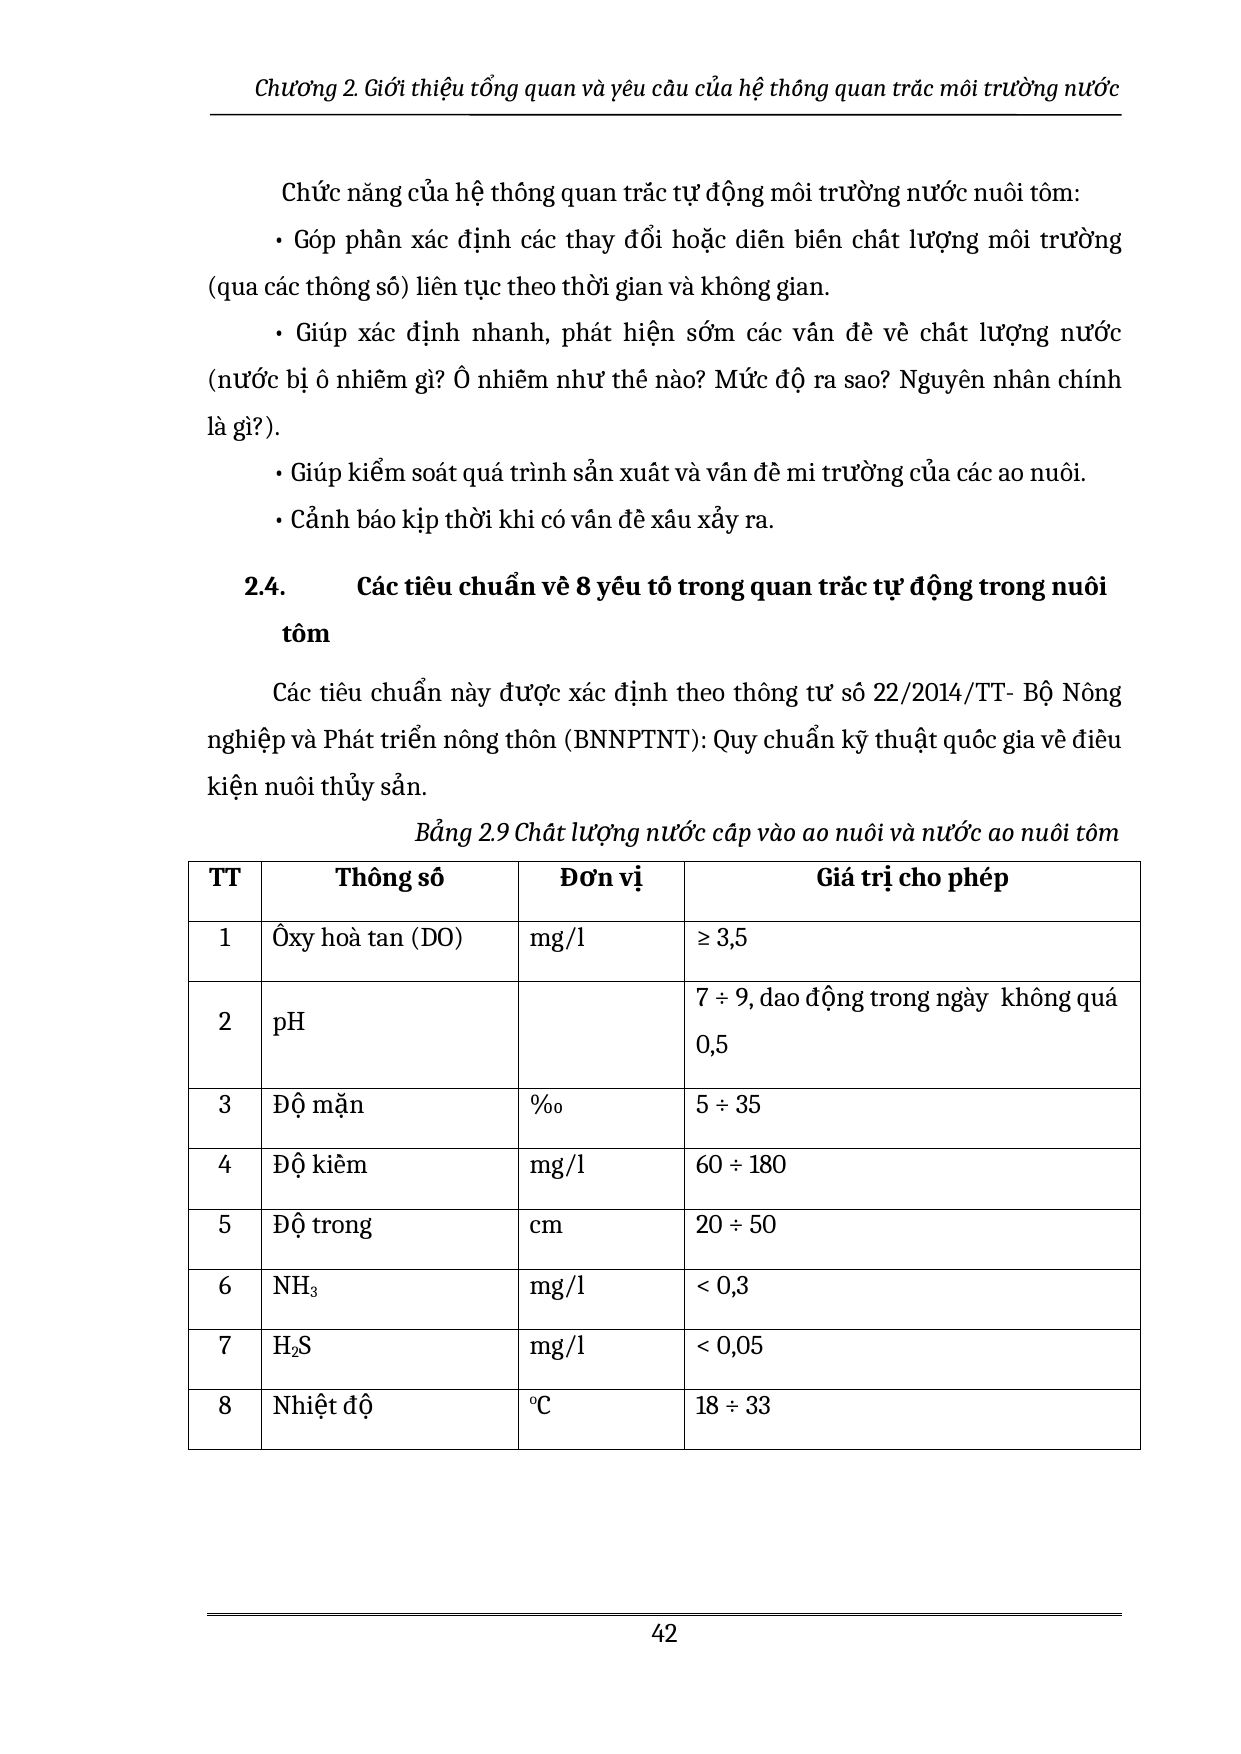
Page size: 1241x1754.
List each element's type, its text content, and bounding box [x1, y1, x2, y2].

table_cell cm [519, 1210, 684, 1269]
table_cell ‰ [519, 1089, 684, 1148]
table_cell 7 ÷ 9, dao động trong ngày không quá 0,5 [685, 982, 1140, 1088]
table_cell Nhiệt độ [262, 1390, 518, 1449]
table_cell mg/l [519, 1270, 684, 1329]
table_cell mg/l [519, 1149, 684, 1208]
table_cell 5 ÷ 35 [685, 1089, 1140, 1148]
table_cell oC [519, 1390, 684, 1449]
table_cell NH3 [262, 1270, 518, 1329]
table_cell 20 ÷ 50 [685, 1210, 1140, 1269]
table_header Đơn vị [519, 862, 684, 921]
table_cell mg/l [519, 1330, 684, 1389]
table_cell Độ kiềm [262, 1149, 518, 1208]
table_cell 1 [189, 922, 261, 981]
text Chức năng của hệ thống quan trắc tự động môi trường nước nuôi tôm: [244, 177, 1122, 208]
text • Giúp xác định nhanh, phát hiện sớm các vấn đề về chất lượng nước (nước bị ô nhiễm gì? Ô nhiễm như thế nào? Mức độ ra sao? Nguyên nhân chính là gì?). [207, 317, 1122, 442]
table_cell pH [262, 982, 518, 1088]
table_header TT [189, 862, 261, 921]
table_cell Độ mặn [262, 1089, 518, 1148]
table_cell H2S [262, 1330, 518, 1389]
text Các tiêu chuẩn này được xác định theo thông tư số 22/2014/TT- Bộ Nông nghiệp và Phát triển nông thôn (BNNPTNT): Quy chuẩn kỹ thuật quốc gia về điều kiện nuôi thủy sản. [207, 677, 1122, 802]
table_cell 8 [189, 1390, 261, 1449]
table_cell < 0,05 [685, 1330, 1140, 1389]
table_cell 5 [189, 1210, 261, 1269]
table_cell [519, 982, 684, 1088]
text • Giúp kiểm soát quá trình sản xuất và vấn đề mi trường của các ao nuôi. [207, 457, 1122, 488]
table_cell mg/l [519, 922, 684, 981]
table_cell 6 [189, 1270, 261, 1329]
table_cell 60 ÷ 180 [685, 1149, 1140, 1208]
table_cell 18 ÷ 33 [685, 1390, 1140, 1449]
table_cell 7 [189, 1330, 261, 1389]
text Bảng 2.9 Chất lượng nước cấp vào ao nuôi và nước ao nuôi tôm [207, 817, 1122, 848]
table_header Thông số [262, 862, 518, 921]
table_cell ≥ 3,5 [685, 922, 1140, 981]
text • Góp phần xác định các thay đổi hoặc diễn biến chất lượng môi trường (qua các thông số) liên tục theo thời gian và không gian. [207, 224, 1122, 302]
table_cell 3 [189, 1089, 261, 1148]
table_cell Độ trong [262, 1210, 518, 1269]
table_cell < 0,3 [685, 1270, 1140, 1329]
table_cell 2 [189, 982, 261, 1088]
text • Cảnh báo kịp thời khi có vấn đề xấu xảy ra. [207, 504, 1122, 535]
table_header Giá trị cho phép [685, 862, 1140, 921]
table_cell 4 [189, 1149, 261, 1208]
subtitle Các tiêu chuẩn về 8 yếu tố trong quan trắc tự động trong nuôi tôm [244, 571, 1122, 649]
table_cell Ôxy hoà tan (DO) [262, 922, 518, 981]
